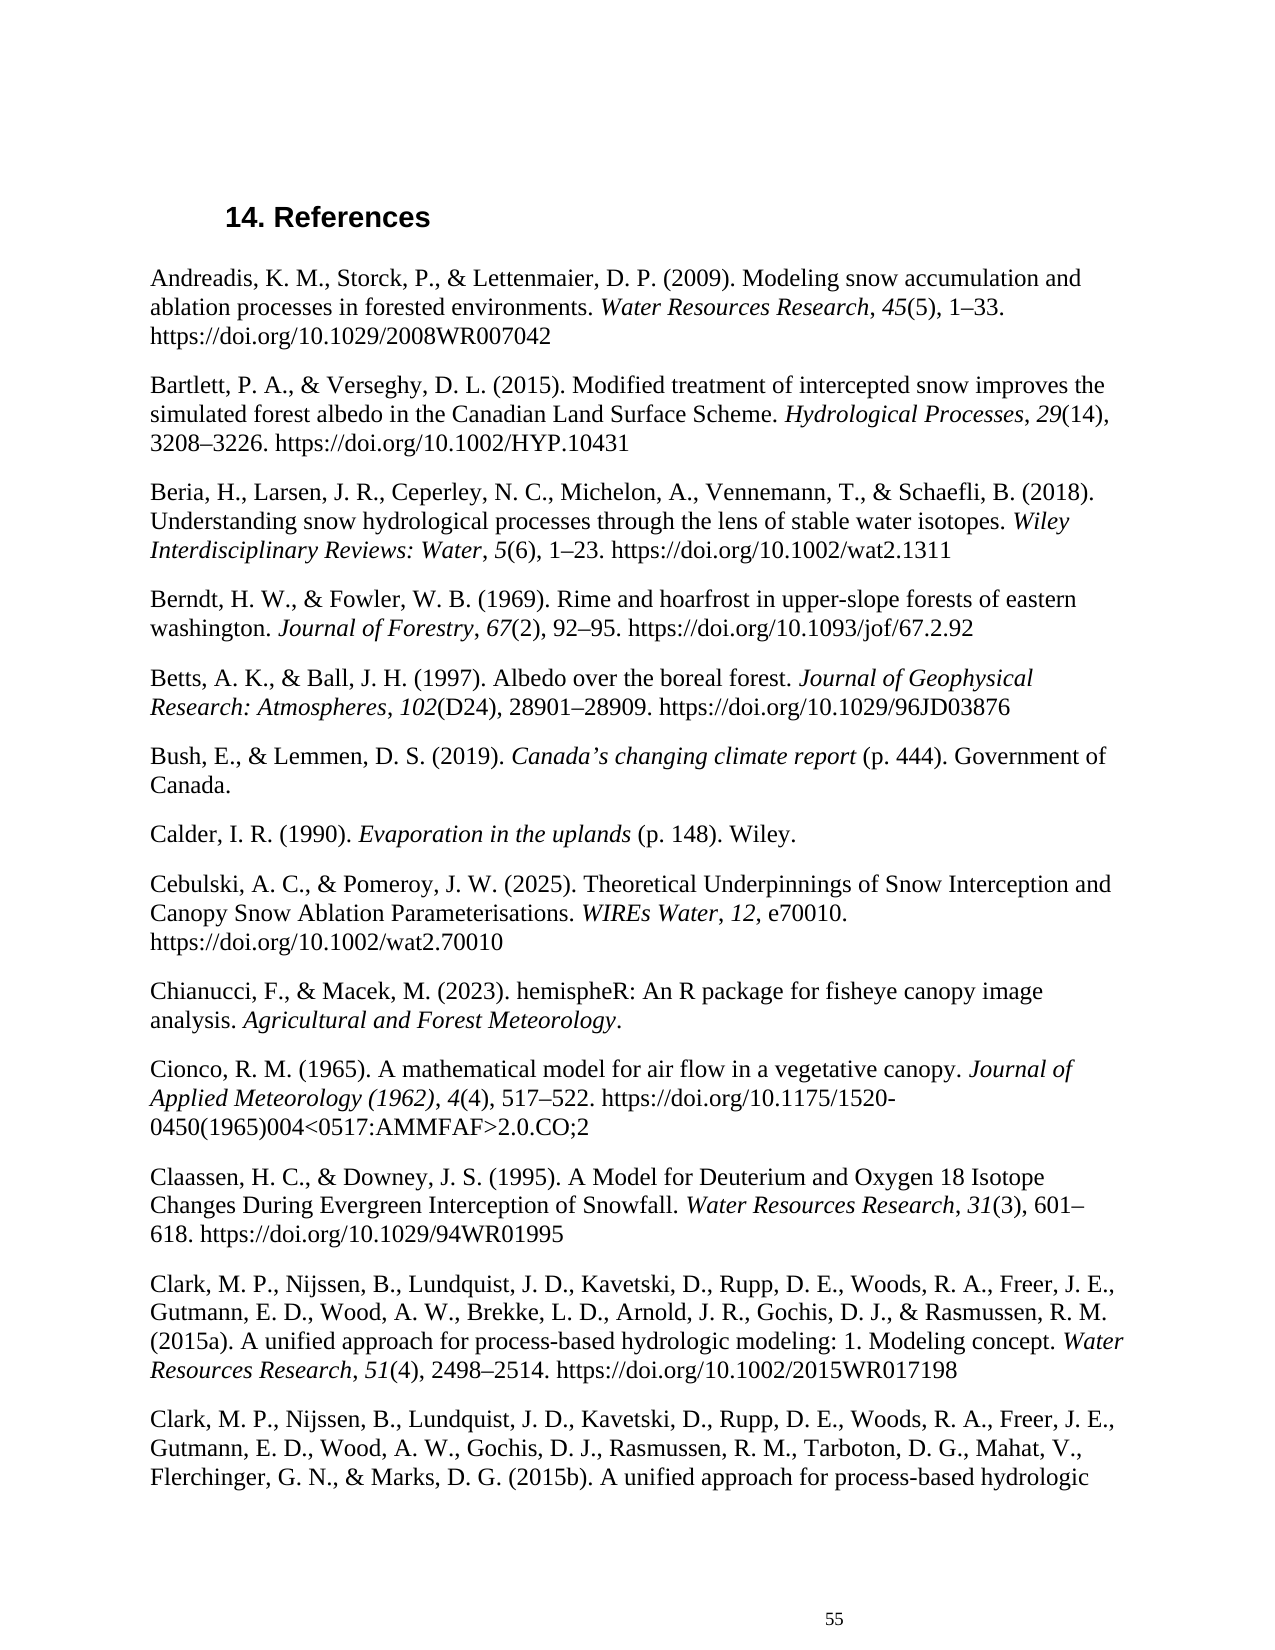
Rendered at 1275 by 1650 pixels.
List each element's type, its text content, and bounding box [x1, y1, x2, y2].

text Cionco, R. M. (1965). A mathematical model for air flow in a vegetative canopy. Journal of Applied Meteorology (1962), 4(4), 517–522. https://doi.org/10.1175/1520-0450(1965)004<0517:AMMFAF>2.0.CO;2 [150, 1054, 1125, 1141]
text Beria, H., Larsen, J. R., Ceperley, N. C., Michelon, A., Vennemann, T., & Schaefli, B. (2018). Understanding snow hydrological processes through the lens of stable water isotopes. Wiley Interdisciplinary Reviews: Water, 5(6), 1–23. https://doi.org/10.1002/wat2.1311 [150, 477, 1125, 564]
subtitle 14. References [150, 200, 1125, 234]
text Calder, I. R. (1990). Evaporation in the uplands (p. 148). Wiley. [150, 819, 1125, 848]
text Bush, E., & Lemmen, D. S. (2019). Canada’s changing climate report (p. 444). Government of Canada. [150, 741, 1125, 799]
text Clark, M. P., Nijssen, B., Lundquist, J. D., Kavetski, D., Rupp, D. E., Woods, R. A., Freer, J. E., Gutmann, E. D., Wood, A. W., Brekke, L. D., Arnold, J. R., Gochis, D. J., & Rasmussen, R. M. (2015a). A unified approach for process-based hydrologic modeling: 1. Modeling concept. Water Resources Research, 51(4), 2498–2514. https://doi.org/10.1002/2015WR017198 [150, 1269, 1125, 1384]
text Bartlett, P. A., & Verseghy, D. L. (2015). Modified treatment of intercepted snow improves the simulated forest albedo in the Canadian Land Surface Scheme. Hydrological Processes, 29(14), 3208–3226. https://doi.org/10.1002/HYP.10431 [150, 370, 1125, 457]
text Cebulski, A. C., & Pomeroy, J. W. (2025). Theoretical Underpinnings of Snow Interception and Canopy Snow Ablation Parameterisations. WIREs Water, 12, e70010. https://doi.org/10.1002/wat2.70010 [150, 869, 1125, 955]
text Chianucci, F., & Macek, M. (2023). hemispheR: An R package for fisheye canopy image analysis. Agricultural and Forest Meteorology. [150, 976, 1125, 1034]
text Betts, A. K., & Ball, J. H. (1997). Albedo over the boreal forest. Journal of Geophysical Research: Atmospheres, 102(D24), 28901–28909. https://doi.org/10.1029/96JD03876 [150, 663, 1125, 720]
text Claassen, H. C., & Downey, J. S. (1995). A Model for Deuterium and Oxygen 18 Isotope Changes During Evergreen Interception of Snowfall. Water Resources Research, 31(3), 601–618. https://doi.org/10.1029/94WR01995 [150, 1162, 1125, 1248]
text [150, 1404, 1125, 1491]
text Berndt, H. W., & Fowler, W. B. (1969). Rime and hoarfrost in upper-slope forests of eastern washington. Journal of Forestry, 67(2), 92–95. https://doi.org/10.1093/jof/67.2.92 [150, 584, 1125, 642]
text Andreadis, K. M., Storck, P., & Lettenmaier, D. P. (2009). Modeling snow accumulation and ablation processes in forested environments. Water Resources Research, 45(5), 1–33. https://doi.org/10.1029/2008WR007042 [150, 263, 1125, 349]
